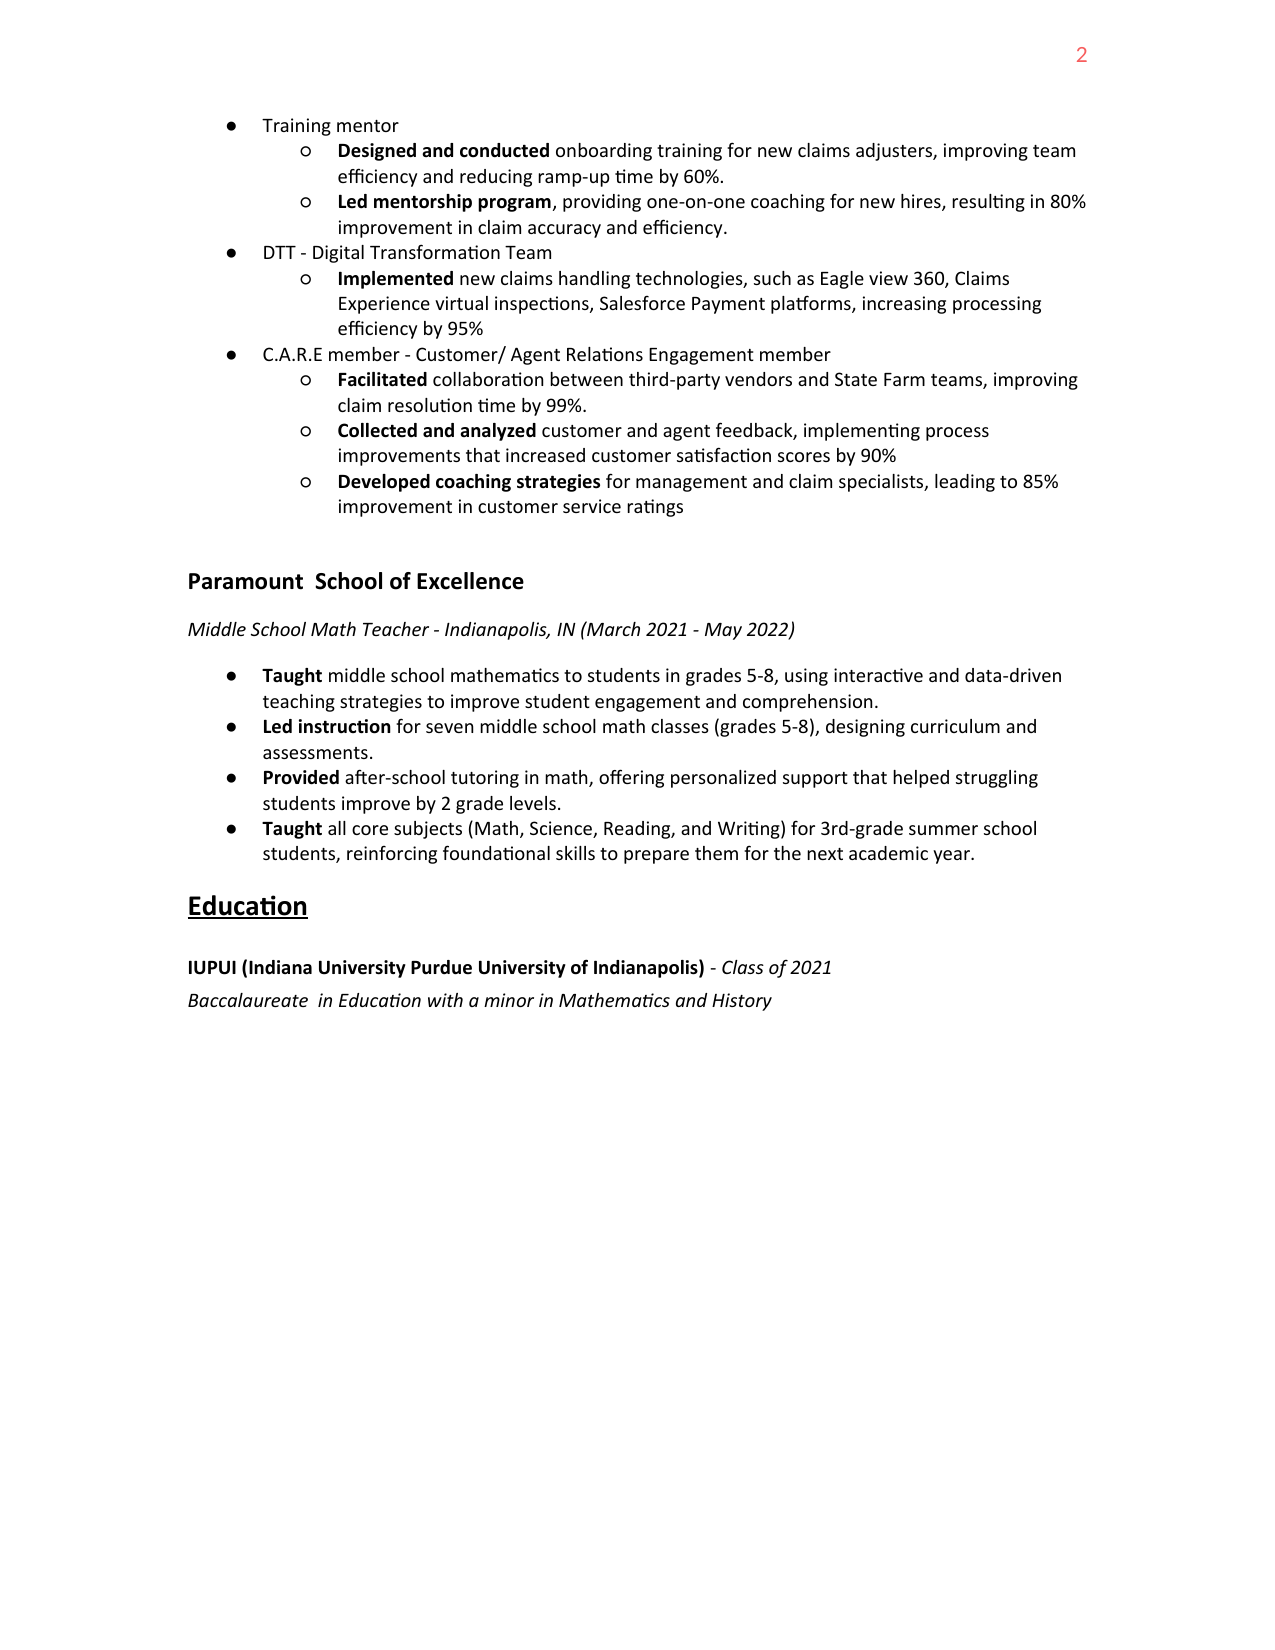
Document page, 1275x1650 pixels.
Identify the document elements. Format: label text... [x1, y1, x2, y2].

list Taught all core subjects (Math, Science, Reading, and Writing) for 3rd-grade summer school students, reinforcing foundational skills to prepare them for the next academic year. [225, 816, 1091, 866]
list Provided after-school tutoring in math, offering personalized support that helped struggling students improve by 2 grade levels. [225, 765, 1091, 816]
list Facilitated collaboration between third-party vendors and State Farm teams, improving claim resolution time by 99%. [300, 367, 1091, 417]
list Implemented new claims handling technologies, such as Eagle view 360, Claims Experience virtual inspections, Salesforce Payment platforms, increasing processing efficiency by 95% [300, 265, 1091, 341]
list Designed and conducted onboarding training for new claims adjusters, improving team efficiency and reducing ramp-up time by 60%. [300, 138, 1091, 189]
list Led instruction for seven middle school math classes (grades 5-8), designing curriculum and assessments. [225, 714, 1091, 765]
text Middle School Math Teacher - Indianapolis, IN (March 2021 - May 2022) [187, 617, 1087, 642]
list C.A.R.E member - Customer/ Agent Relations Engagement member [225, 341, 1091, 367]
list DTT - Digital Transformation Team [225, 239, 1091, 265]
list Training mentor [225, 112, 1091, 138]
text Education [187, 887, 1087, 923]
text Paramount School of Excellence [187, 565, 1087, 596]
list Collected and analyzed customer and agent feedback, implementing process improvements that increased customer satisfaction scores by 90% [300, 417, 1091, 468]
text IUPUI (Indiana University Purdue University of Indianapolis) - Class of 2021 [187, 954, 1087, 980]
text Baccalaureate in Education with a minor in Mathematics and History [187, 987, 1087, 1013]
list Led mentorship program, providing one-on-one coaching for new hires, resulting in 80% improvement in claim accuracy and efficiency. [300, 189, 1091, 239]
list Taught middle school mathematics to students in grades 5-8, using interactive and data-driven teaching strategies to improve student engagement and comprehension. [225, 663, 1091, 714]
list Developed coaching strategies for management and claim specialists, leading to 85% improvement in customer service ratings [300, 468, 1091, 519]
